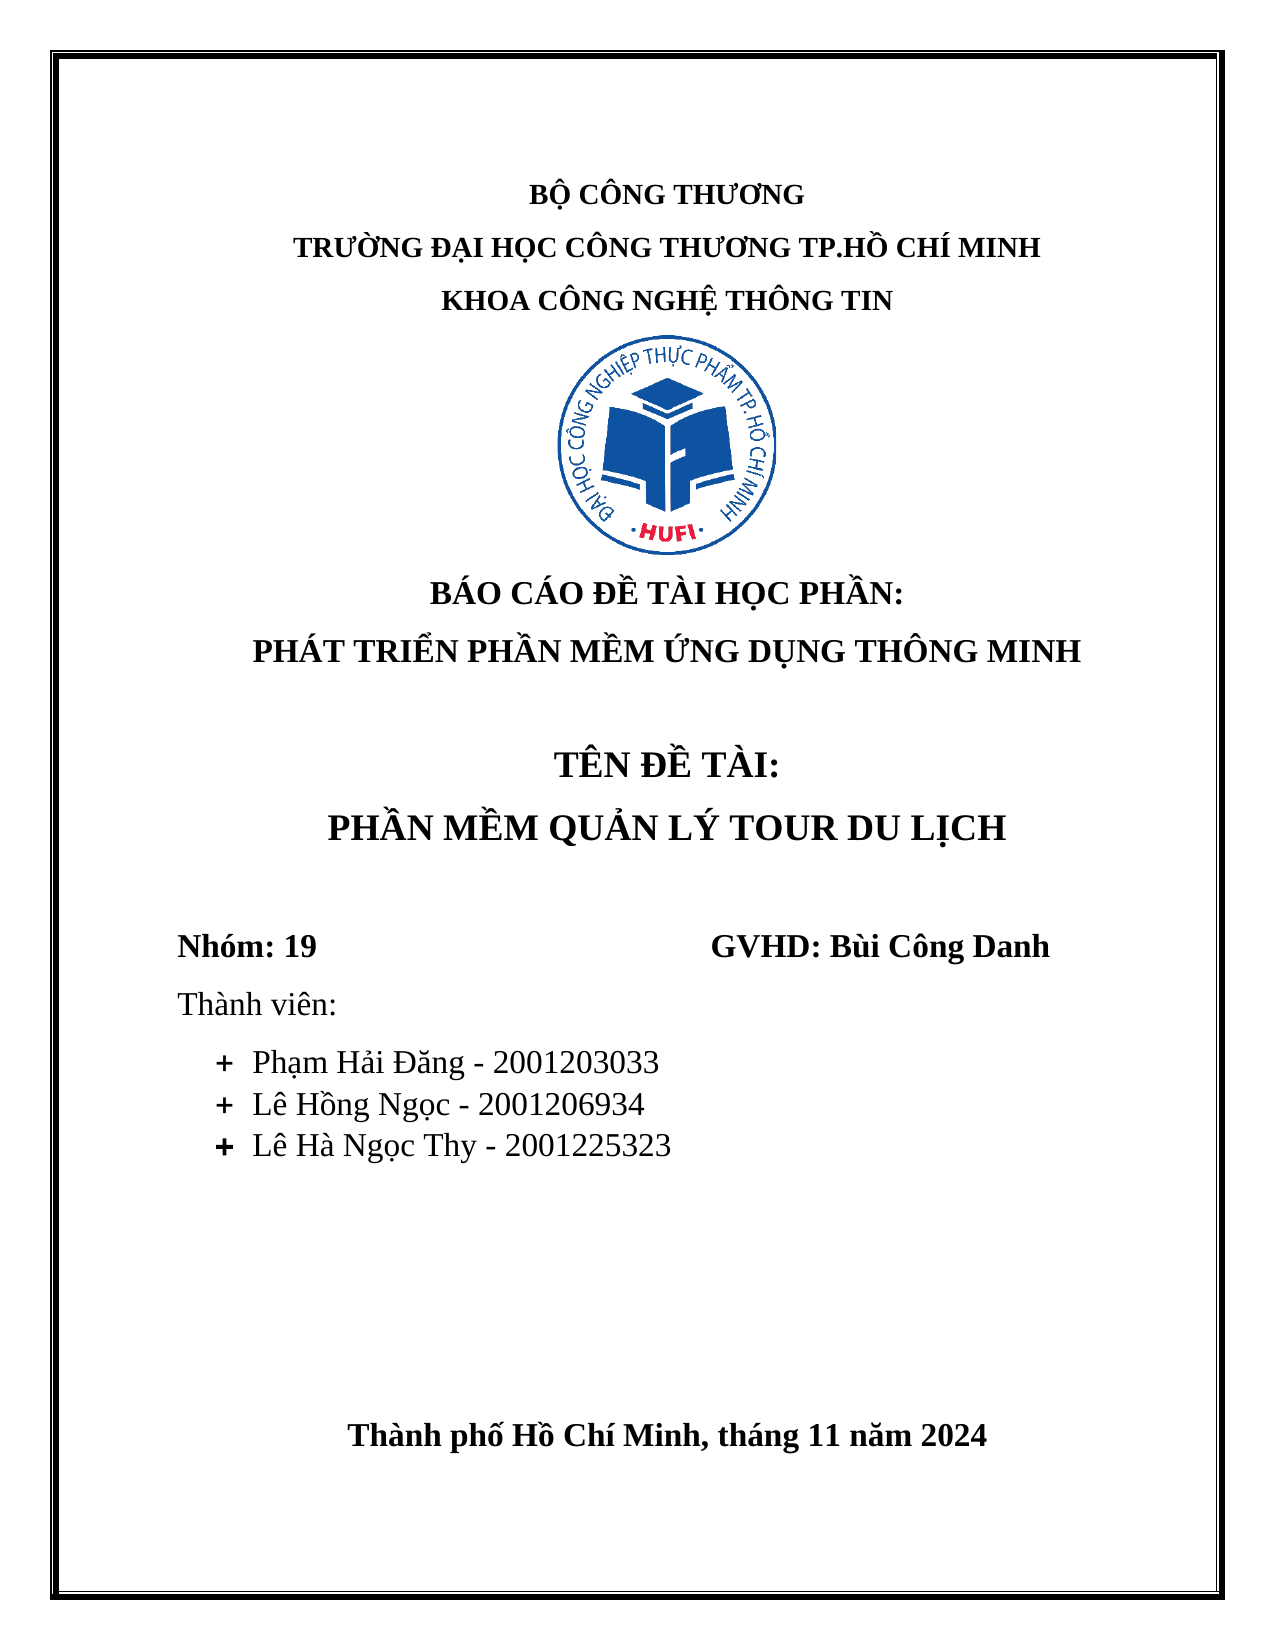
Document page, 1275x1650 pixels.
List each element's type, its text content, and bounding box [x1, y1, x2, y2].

list Lê Hồng Ngọc - 2001206934 [214, 1084, 1157, 1122]
text PHẦN MỀM QUẢN LÝ TOUR DU LỊCH [177, 805, 1157, 848]
text BÁO CÁO ĐỀ TÀI HỌC PHẦN: [177, 573, 1157, 612]
text TRƯỜNG ĐẠI HỌC CÔNG THƯƠNG TP.HỒ CHÍ MINH [177, 230, 1157, 263]
picture [557, 335, 777, 555]
list Lê Hà Ngọc Thy - 2001225323 [214, 1125, 1157, 1164]
text TÊN ĐỀ TÀI: [177, 742, 1157, 785]
text BỘ CÔNG THƯƠNG [177, 177, 1157, 211]
text KHOA CÔNG NGHỆ THÔNG TIN [177, 283, 1157, 316]
text Thành viên: [177, 985, 1157, 1023]
text Thành phố Hồ Chí Minh, tháng 11 năm 2024 [177, 1416, 1157, 1454]
text PHÁT TRIỂN PHẦN MỀM ỨNG DỤNG THÔNG MINH [177, 631, 1157, 670]
list Phạm Hải Đăng - 2001203033 [214, 1043, 1157, 1081]
text Nhóm: 19 GVHD: Bùi Công Danh [177, 927, 1157, 965]
